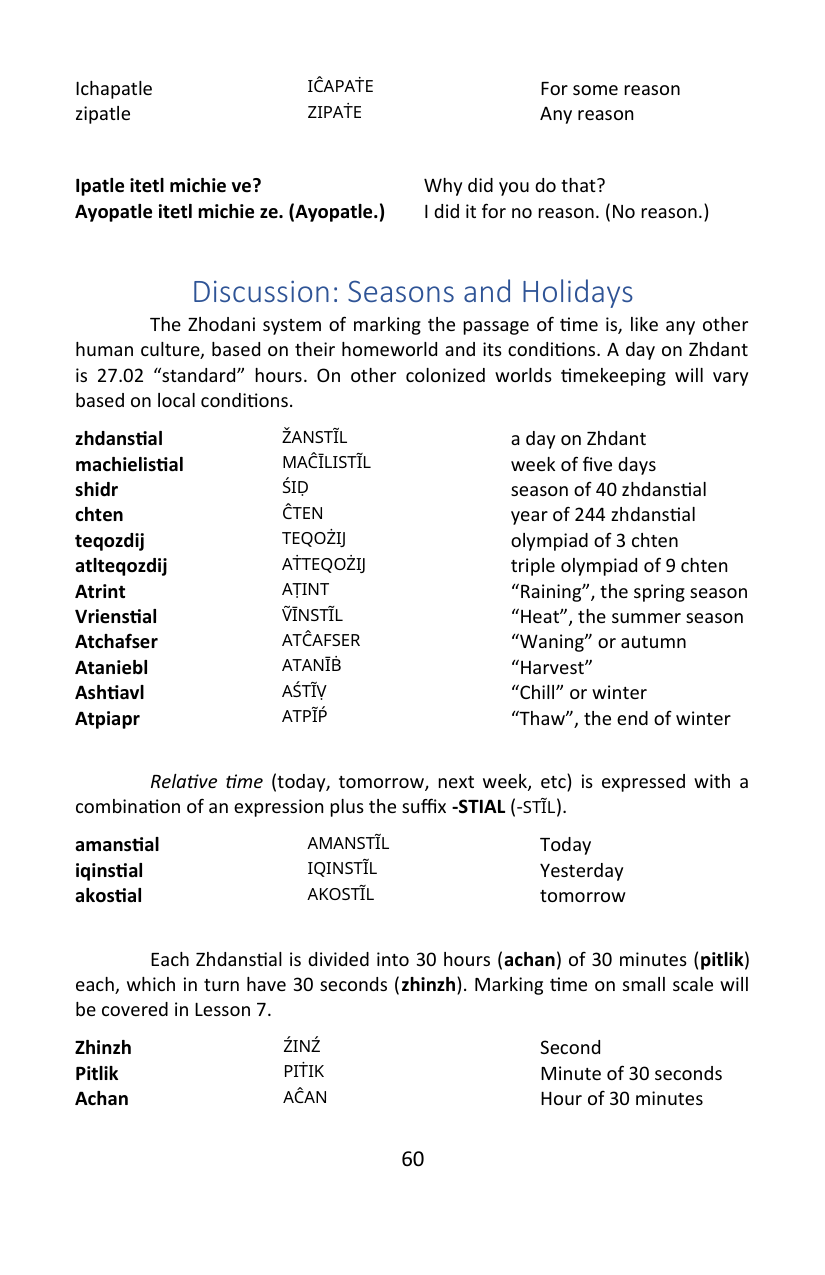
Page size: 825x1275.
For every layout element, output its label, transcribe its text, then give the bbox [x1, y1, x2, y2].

table_cell Ayopatle itetl michie ze. (Ayopatle.) [64, 198, 412, 223]
table_cell “Harvest” [499, 654, 761, 679]
table_cell iqinstial [64, 857, 296, 882]
table_cell Ashtiavl [64, 680, 271, 705]
table_cell season of 40 zhdanstial [499, 476, 761, 502]
table_cell ATPĨṔ [271, 705, 499, 730]
table_cell PIṪIK [272, 1060, 529, 1085]
table_header a day on Zhdant [499, 425, 761, 451]
table_header Second [529, 1035, 761, 1060]
subtitle Discussion: Seasons and Holidays [75, 270, 750, 311]
table_header Today [529, 832, 761, 857]
table_cell Atpiapr [64, 705, 271, 730]
table_cell “Heat”, the summer season [499, 603, 761, 629]
table_cell atlteqozdij [64, 552, 271, 578]
table_cell chten [64, 502, 271, 527]
table_header AMANSTĨL [296, 832, 529, 857]
table_cell triple olympiad of 9 chten [499, 552, 761, 578]
table_cell ATANĪḂ [271, 654, 499, 679]
table_header Why did you do that? [413, 173, 761, 198]
table_cell ŚIḌ [271, 476, 499, 502]
table_cell machielistial [64, 451, 271, 476]
table_cell AṬINT [271, 578, 499, 603]
table_cell teqozdij [64, 527, 271, 552]
table_cell AĈAN [272, 1085, 529, 1111]
table_cell Pitlik [64, 1060, 272, 1085]
table_cell Any reason [529, 100, 761, 126]
table_cell Ataniebl [64, 654, 271, 679]
table_cell Hour of 30 minutes [529, 1085, 761, 1111]
table_header amanstial [64, 832, 296, 857]
table_cell “Thaw”, the end of winter [499, 705, 761, 730]
text Relative time (today, tomorrow, next week, etc) is expressed with a combination of an expression plus the suffix -STIAL (-STĨL). [75, 768, 750, 819]
table_cell week of five days [499, 451, 761, 476]
text Each Zhdanstial is divided into 30 hours (achan) of 30 minutes (pitlik) each, which in turn have 30 seconds (zhinzh). Marking time on small scale will be covered in Lesson 7. [75, 946, 750, 1022]
table_cell Achan [64, 1085, 272, 1111]
table_cell “Waning” or autumn [499, 629, 761, 654]
table_cell AKOSTĨL [296, 883, 529, 908]
table_cell tomorrow [529, 883, 761, 908]
table_header ŹINŹ [272, 1035, 529, 1060]
text The Zhodani system of marking the passage of time is, like any other human culture, based on their homeworld and its conditions. A day on Zhdant is 27.02 “standard” hours. On other colonized worlds timekeeping will vary based on local conditions. [75, 311, 750, 413]
table_cell ZIPAṪE [296, 100, 529, 126]
table_cell zipatle [64, 100, 296, 126]
table_header Zhinzh [64, 1035, 272, 1060]
table_cell AŚTĨṾ [271, 680, 499, 705]
table_cell For some reason [529, 75, 761, 100]
table_header ŽANSTĨL [271, 425, 499, 451]
table_cell Atchafser [64, 629, 271, 654]
table_cell Atrint [64, 578, 271, 603]
table_cell TEQOŻIJ [271, 527, 499, 552]
table_header Ipatle itetl michie ve? [64, 173, 412, 198]
table_cell AṪTEQOŻIJ [271, 552, 499, 578]
table_cell “Chill” or winter [499, 680, 761, 705]
table_cell Vrienstial [64, 603, 271, 629]
table_cell shidr [64, 476, 271, 502]
table_cell ĈTEN [271, 502, 499, 527]
table_cell year of 244 zhdanstial [499, 502, 761, 527]
table_header zhdanstial [64, 425, 271, 451]
table_cell Yesterday [529, 857, 761, 882]
table_cell “Raining”, the spring season [499, 578, 761, 603]
table_cell olympiad of 3 chten [499, 527, 761, 552]
table_cell Ichapatle [64, 75, 296, 100]
table_cell ATĈAFSER [271, 629, 499, 654]
table_cell MAĈĪLISTĨL [271, 451, 499, 476]
table_cell IĈAPAṪE [296, 75, 529, 100]
table_cell I did it for no reason. (No reason.) [413, 198, 761, 223]
table_cell Minute of 30 seconds [529, 1060, 761, 1085]
table_cell IQINSTĨL [296, 857, 529, 882]
table_cell ṼĪNSTĨL [271, 603, 499, 629]
table_cell akostial [64, 883, 296, 908]
